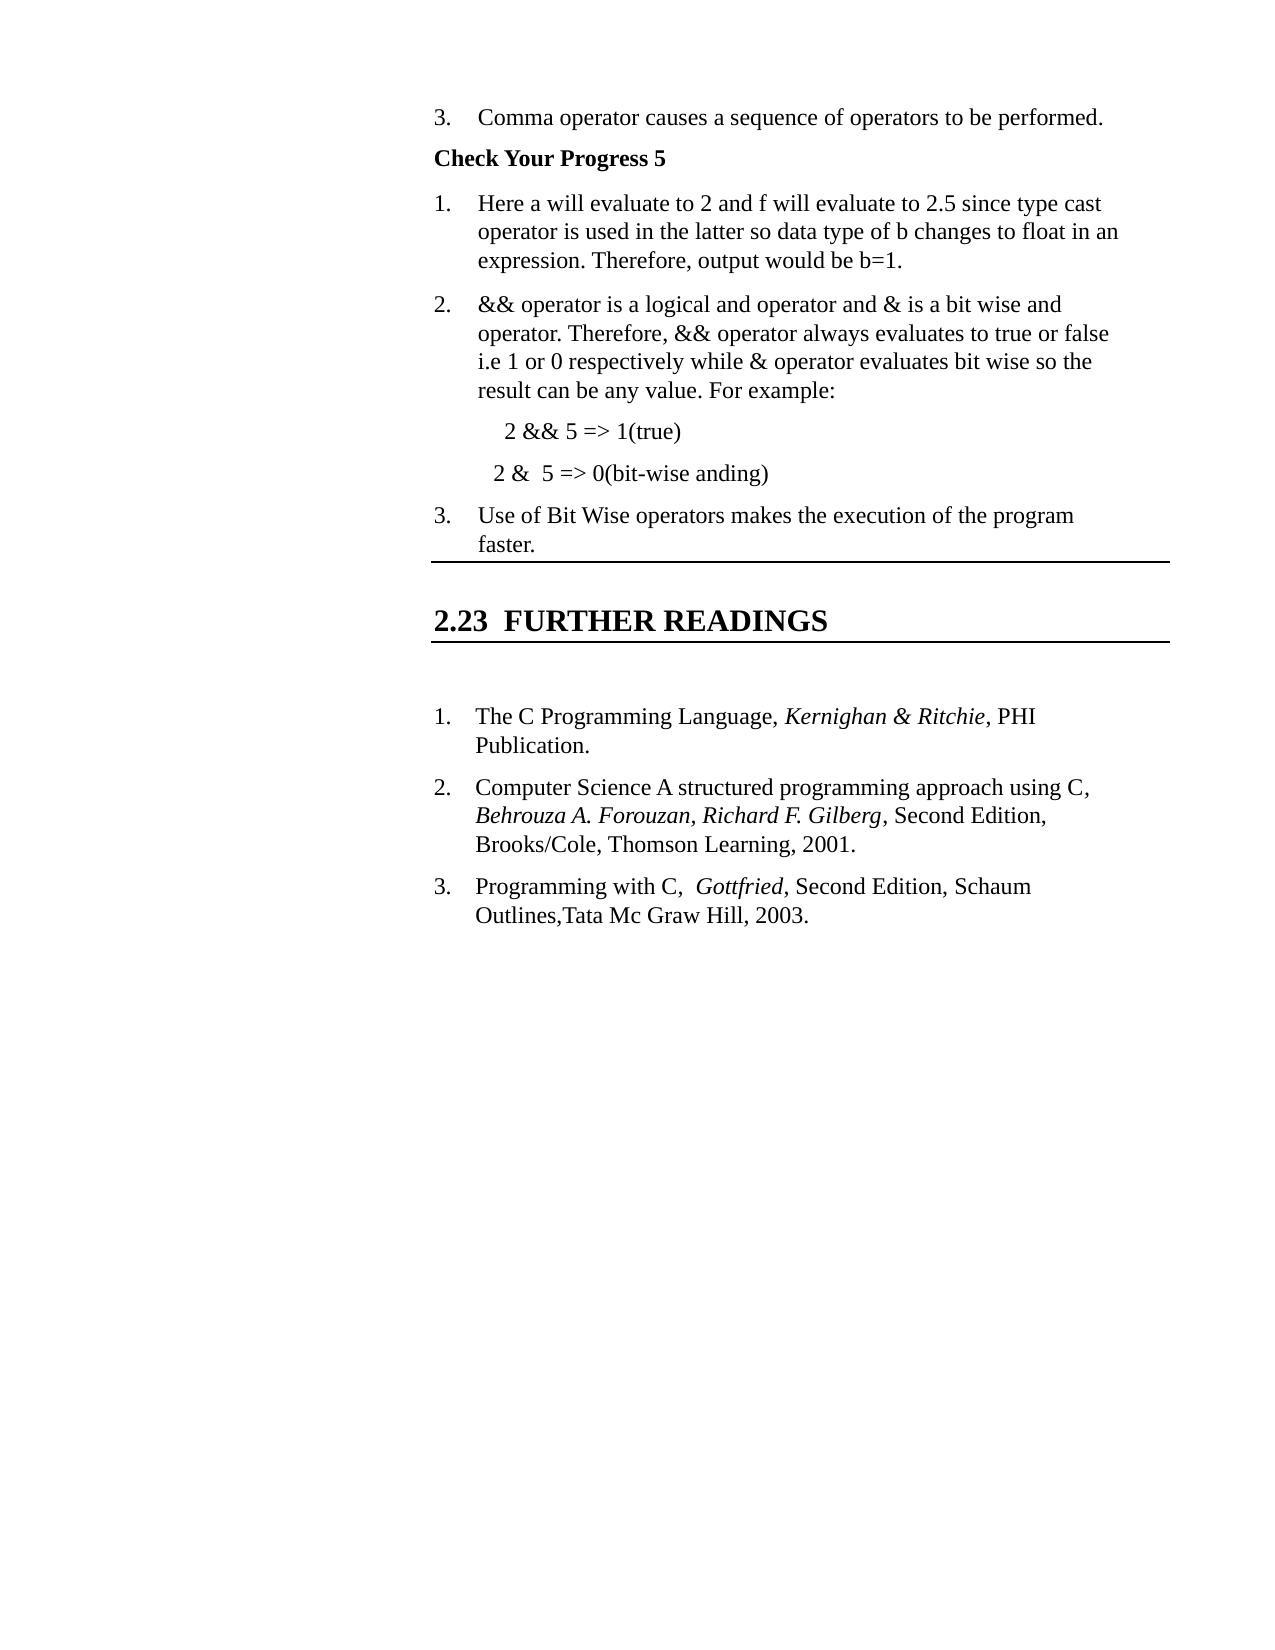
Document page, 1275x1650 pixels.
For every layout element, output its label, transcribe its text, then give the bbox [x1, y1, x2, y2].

list Use of Bit Wise operators makes the execution of the program faster. [433, 501, 1127, 558]
list Computer Science A structured programming approach using C, Behrouza A. Forouzan, Richard F. Gilberg, Second Edition, Brooks/Cole, Thomson Learning, 2001. [433, 773, 1127, 858]
list Comma operator causes a sequence of operators to be performed. [433, 103, 1127, 131]
list && operator is a logical and operator and & is a bit wise and operator. Therefore, && operator always evaluates to true or false i.e 1 or 0 respectively while & operator evaluates bit wise so the result can be any value. For example: [433, 290, 1127, 403]
subtitle Check Your Progress 5 [433, 144, 856, 172]
list Programming with C, Gottfried, Second Edition, Schaum Outlines,Tata Mc Graw Hill, 2003. [433, 872, 1127, 928]
list Here a will evaluate to 2 and f will evaluate to 2.5 since type cast operator is used in the latter so data type of b changes to float in an expression. Therefore, output would be b=1. [433, 189, 1127, 273]
subtitle 2.23 FURTHER READINGS [433, 602, 856, 638]
text 2 && 5 => 1(true) [504, 417, 1127, 445]
list The C Programming Language, Kernighan & Ritchie, PHI Publication. [433, 702, 1127, 758]
text 2 & 5 => 0(bit-wise anding) [433, 458, 1127, 486]
